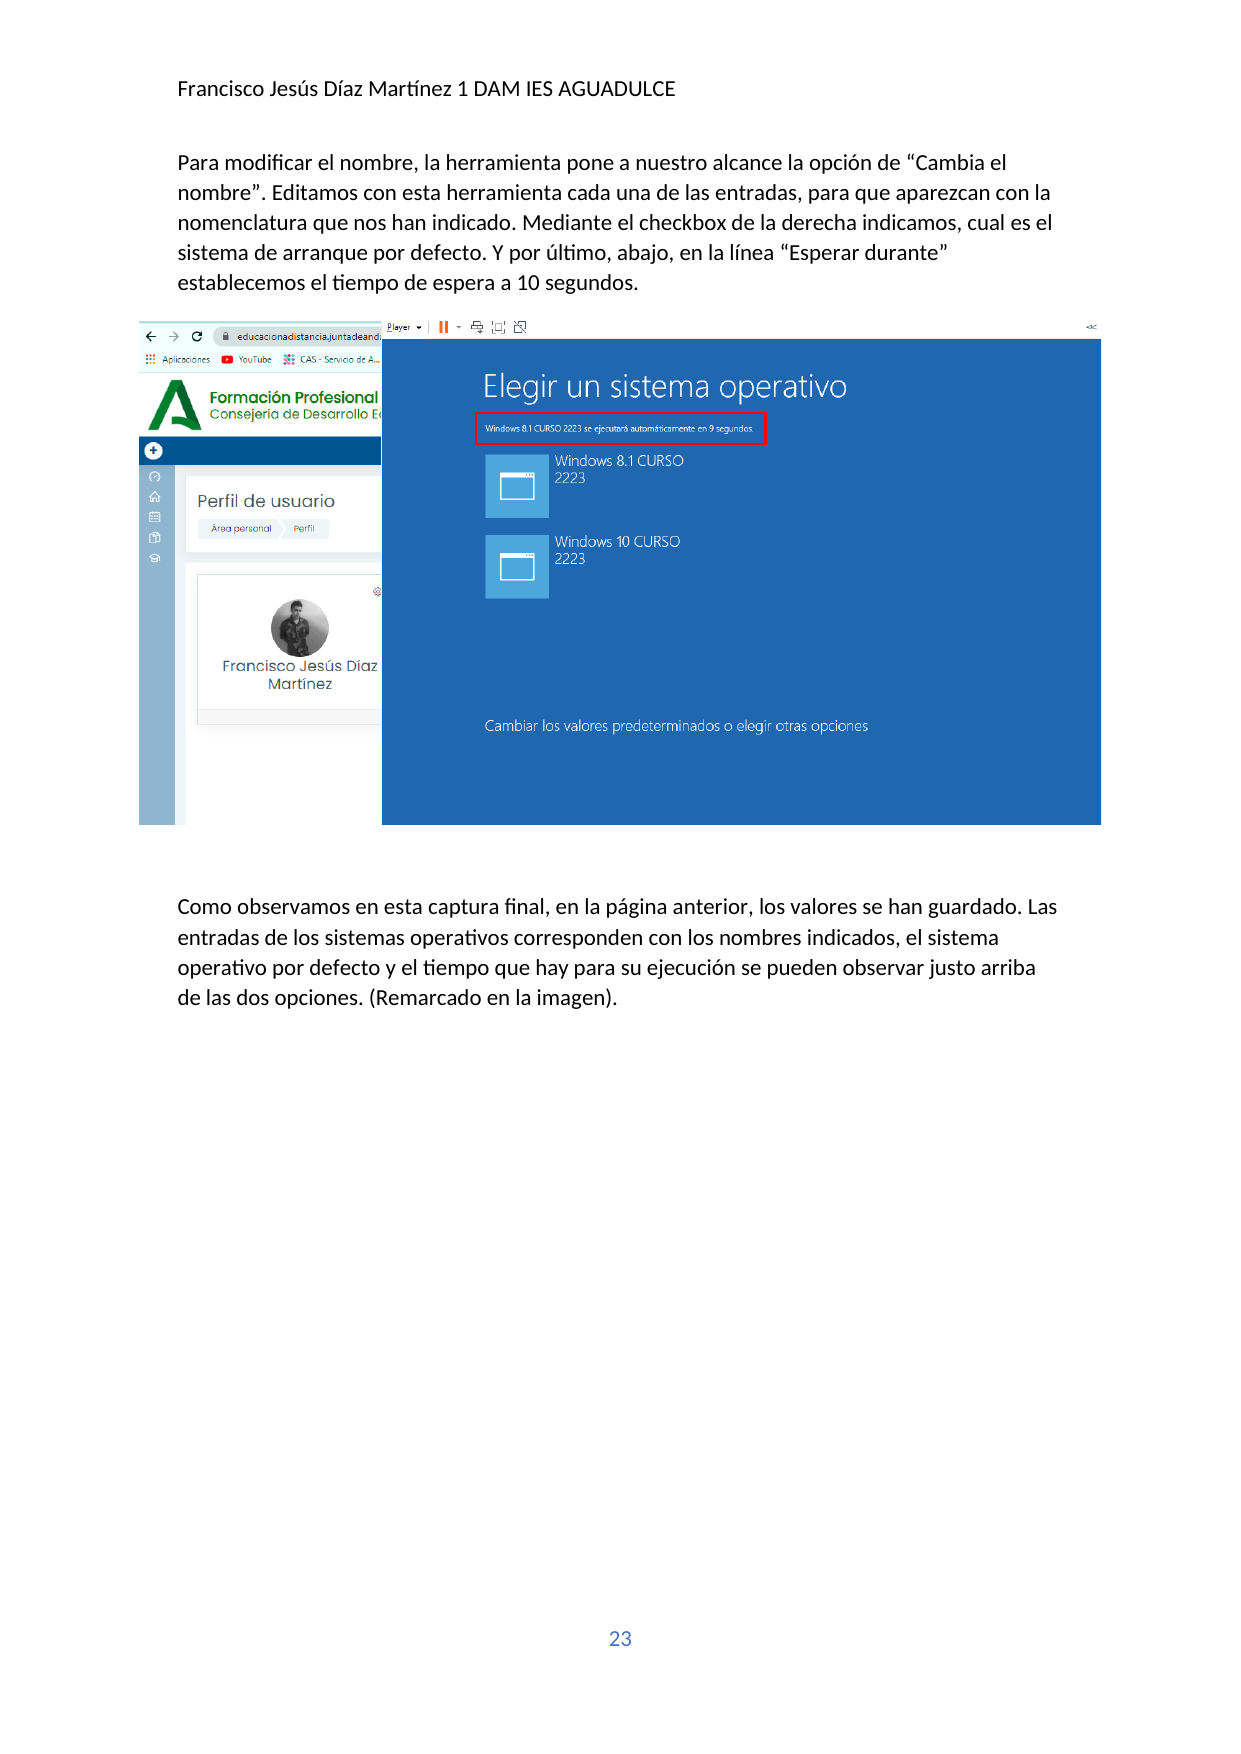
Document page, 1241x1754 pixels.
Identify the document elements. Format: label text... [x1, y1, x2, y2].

text Como observamos en esta captura final, en la página anterior, los valores se han guardado. Las entradas de los sistemas operativos corresponden con los nombres indicados, el sistema operativo por defecto y el tiempo que hay para su ejecución se pueden observar justo arriba de las dos opciones. (Remarcado en la imagen). [177, 892, 1063, 1011]
picture [139, 321, 1102, 825]
text Para modificar el nombre, la herramienta pone a nuestro alcance la opción de “Cambia el nombre”. Editamos con esta herramienta cada una de las entradas, para que aparezcan con la nomenclatura que nos han indicado. Mediante el checkbox de la derecha indicamos, cual es el sistema de arranque por defecto. Y por último, abajo, en la línea “Esperar durante” establecemos el tiempo de espera a 10 segundos. [177, 148, 1063, 296]
